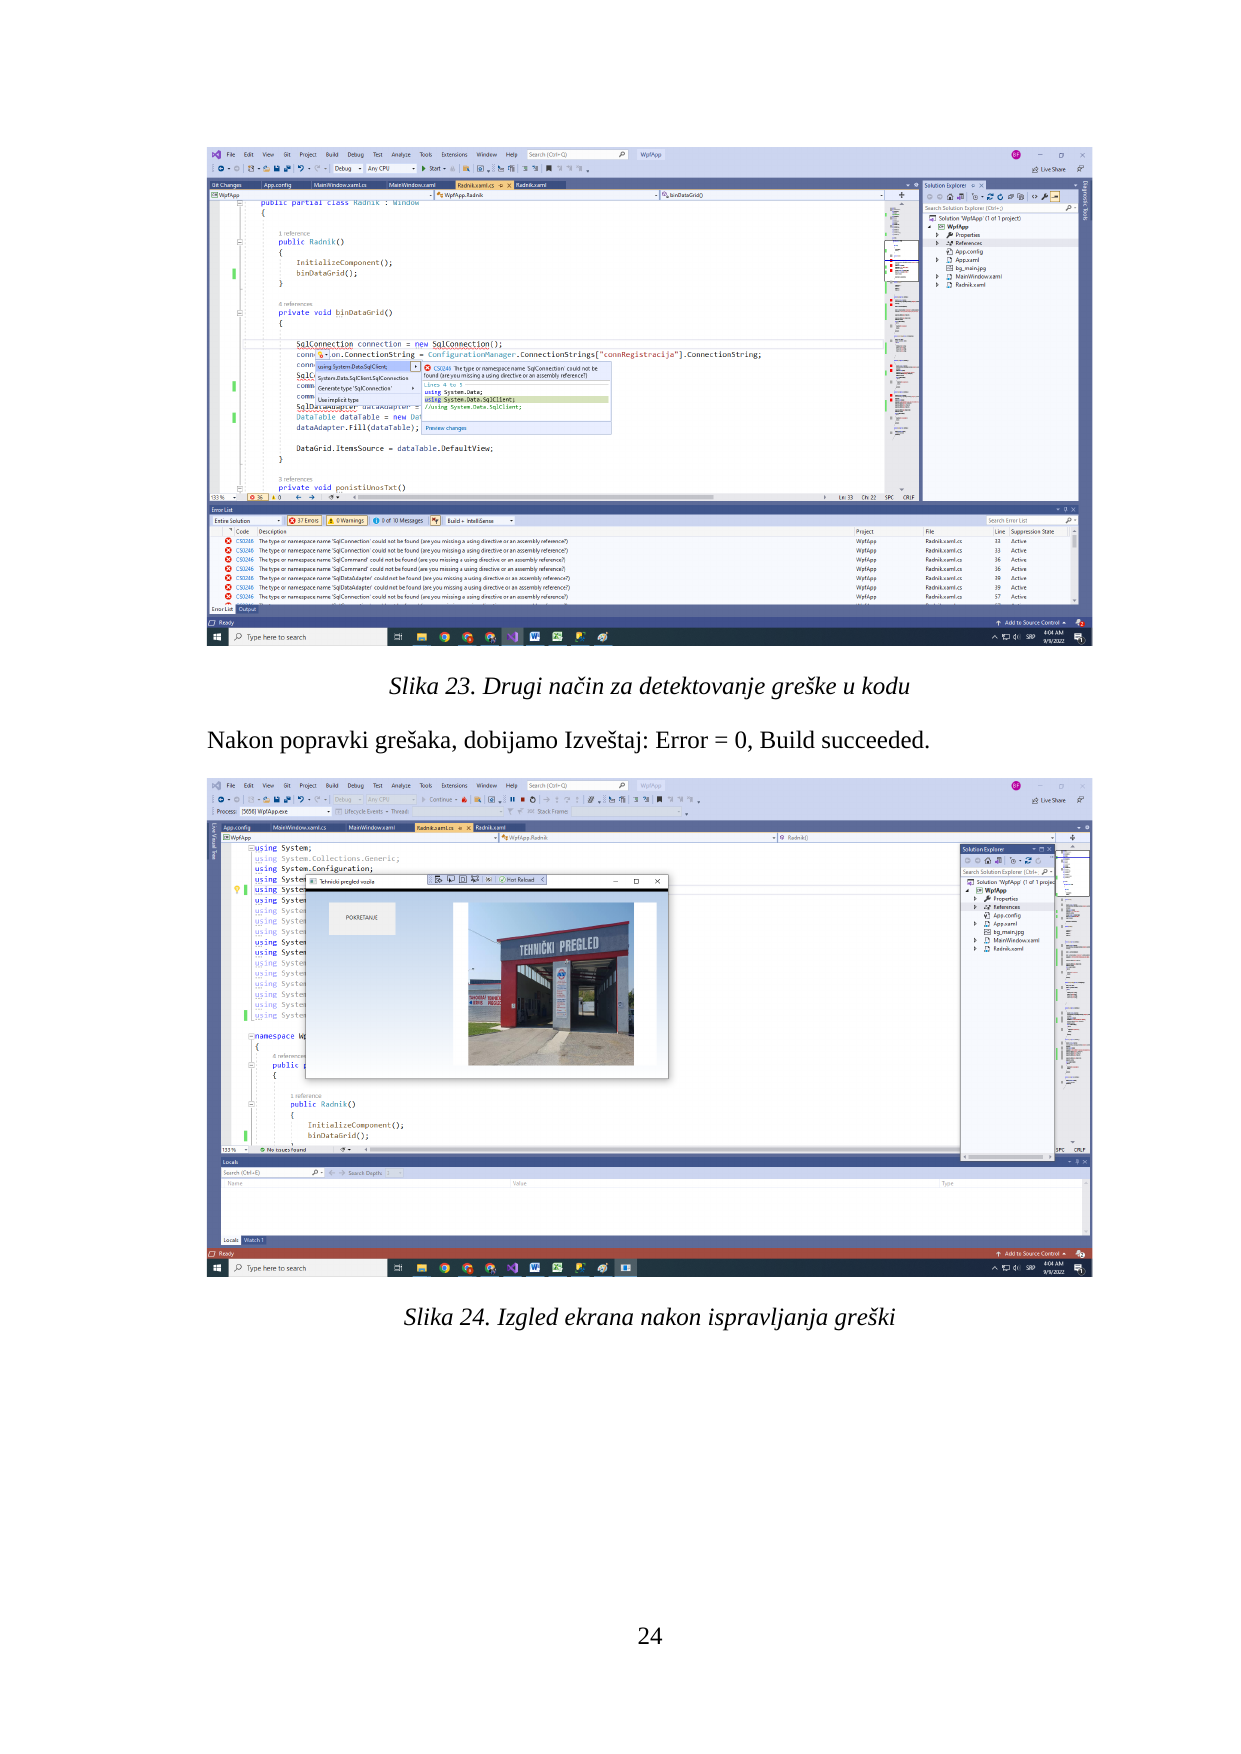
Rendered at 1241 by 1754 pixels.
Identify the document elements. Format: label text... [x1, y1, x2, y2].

picture [206, 147, 1093, 646]
picture [206, 778, 1093, 1277]
text Nakon popravki grešaka, dobijamo Izveštaj: Error = 0, Build succeeded. [207, 725, 1092, 754]
text Slika 23. Drugi način za detektovanje greške u kodu [207, 671, 1092, 700]
text Slika 24. Izgled ekrana nakon ispravljanja greški [207, 1302, 1092, 1331]
